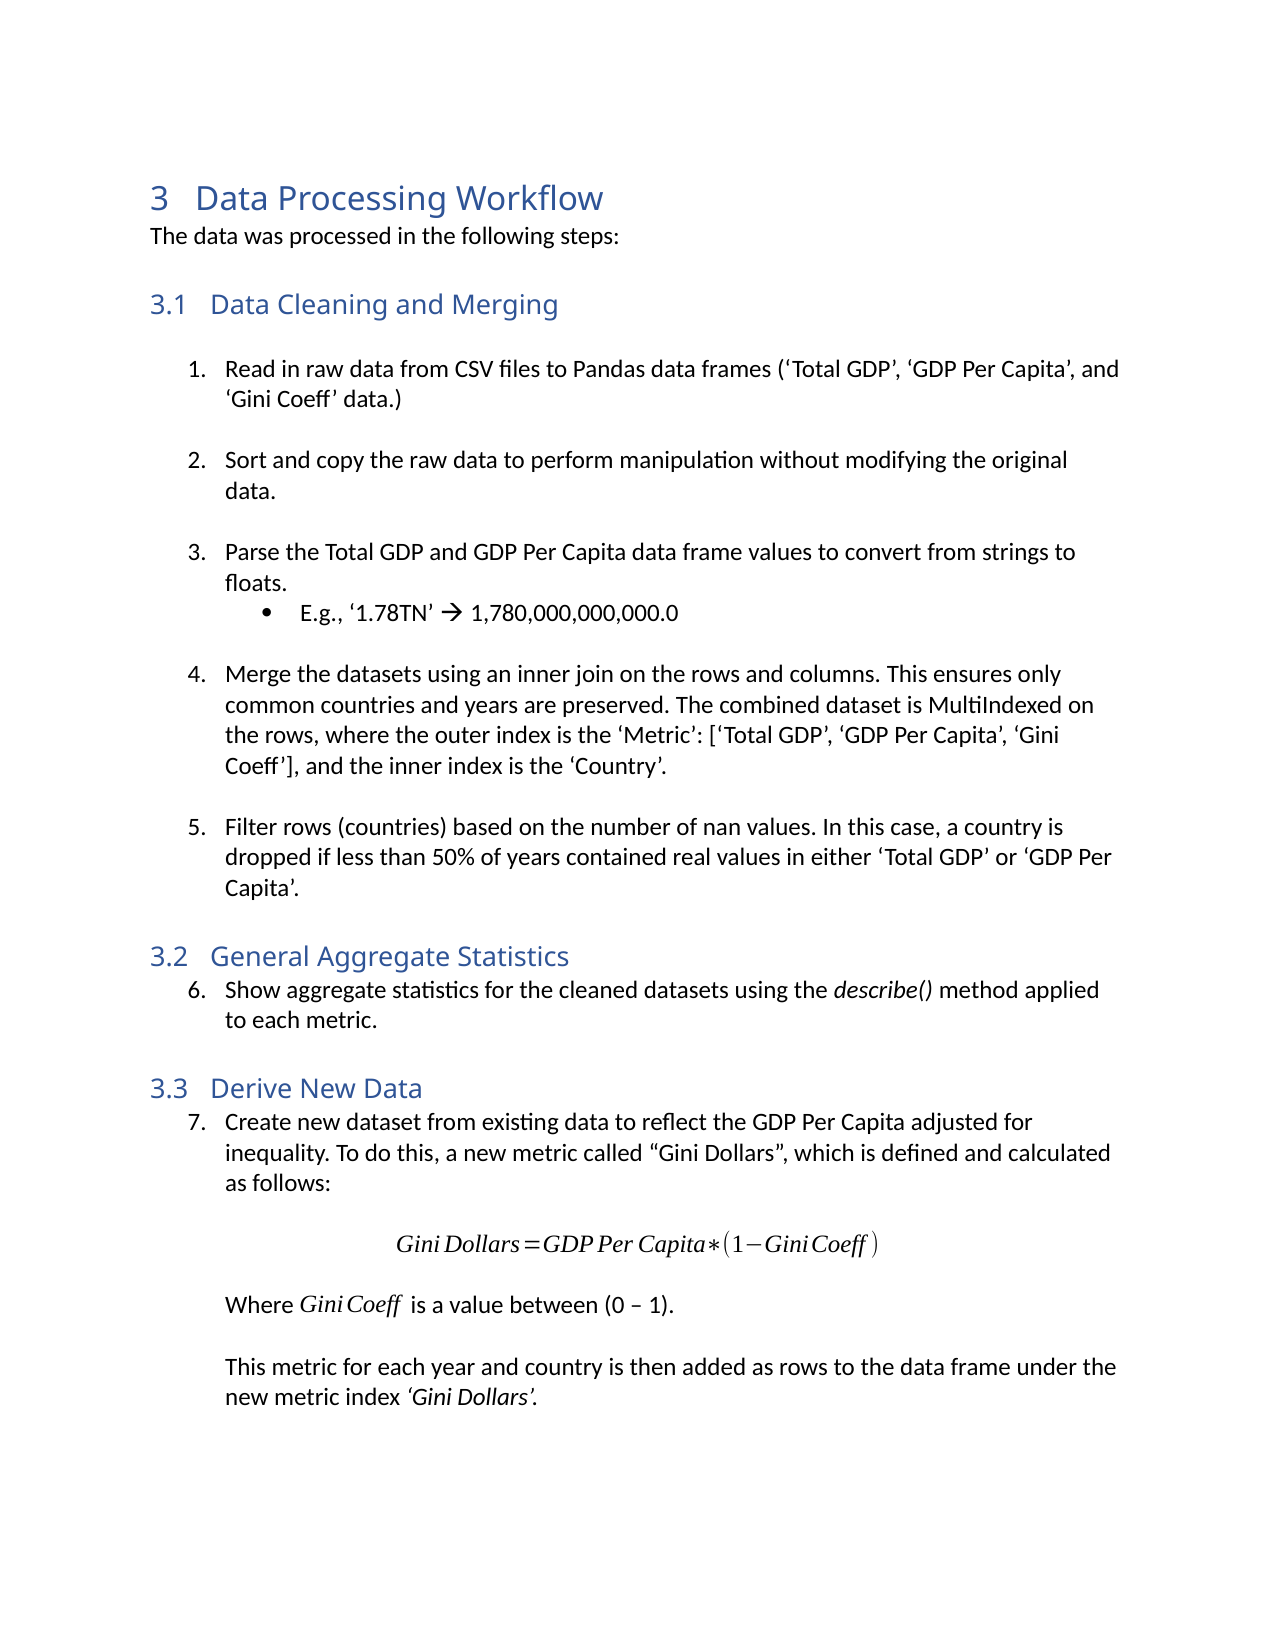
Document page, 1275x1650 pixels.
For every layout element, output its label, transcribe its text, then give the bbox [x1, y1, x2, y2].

list E.g., ‘1.78TN’ 1,780,000,000,000.0 [262, 597, 1125, 628]
list Show aggregate statistics for the cleaned datasets using the describe() method applied to each metric. [187, 974, 1125, 1035]
text Where is a value between (0 – 1). [150, 1290, 1125, 1320]
subtitle Derive New Data [150, 1070, 1125, 1107]
subtitle General Aggregate Statistics [150, 937, 1125, 974]
list Merge the datasets using an inner join on the rows and columns. This ensures only common countries and years are preserved. The combined dataset is MultiIndexed on the rows, where the outer index is the ‘Metric’: [‘Total GDP’, ‘GDP Per Capita’, ‘Gini Coeff’], and the inner index is the ‘Country’. [187, 658, 1125, 780]
list Filter rows (countries) based on the number of nan values. In this case, a country is dropped if less than 50% of years contained real values in either ‘Total GDP’ or ‘GDP Per Capita’. [187, 811, 1125, 902]
list Sort and copy the raw data to perform manipulation without modifying the original data. [187, 444, 1125, 506]
list Parse the Total GDP and GDP Per Capita data frame values to convert from strings to floats. [187, 536, 1125, 597]
text The data was processed in the following steps: [150, 220, 1125, 251]
text This metric for each year and country is then added as rows to the data frame under the new metric index ‘Gini Dollars’. [225, 1351, 1125, 1412]
subtitle Data Processing Workflow [150, 175, 1125, 220]
subtitle Data Cleaning and Merging [150, 286, 1125, 322]
list Create new dataset from existing data to reflect the GDP Per Capita adjusted for inequality. To do this, a new metric called “Gini Dollars”, which is defined and calculated as follows: [187, 1107, 1125, 1198]
list Read in raw data from CSV files to Pandas data frames (‘Total GDP’, ‘GDP Per Capita’, and ‘Gini Coeff’ data.) [187, 353, 1125, 414]
